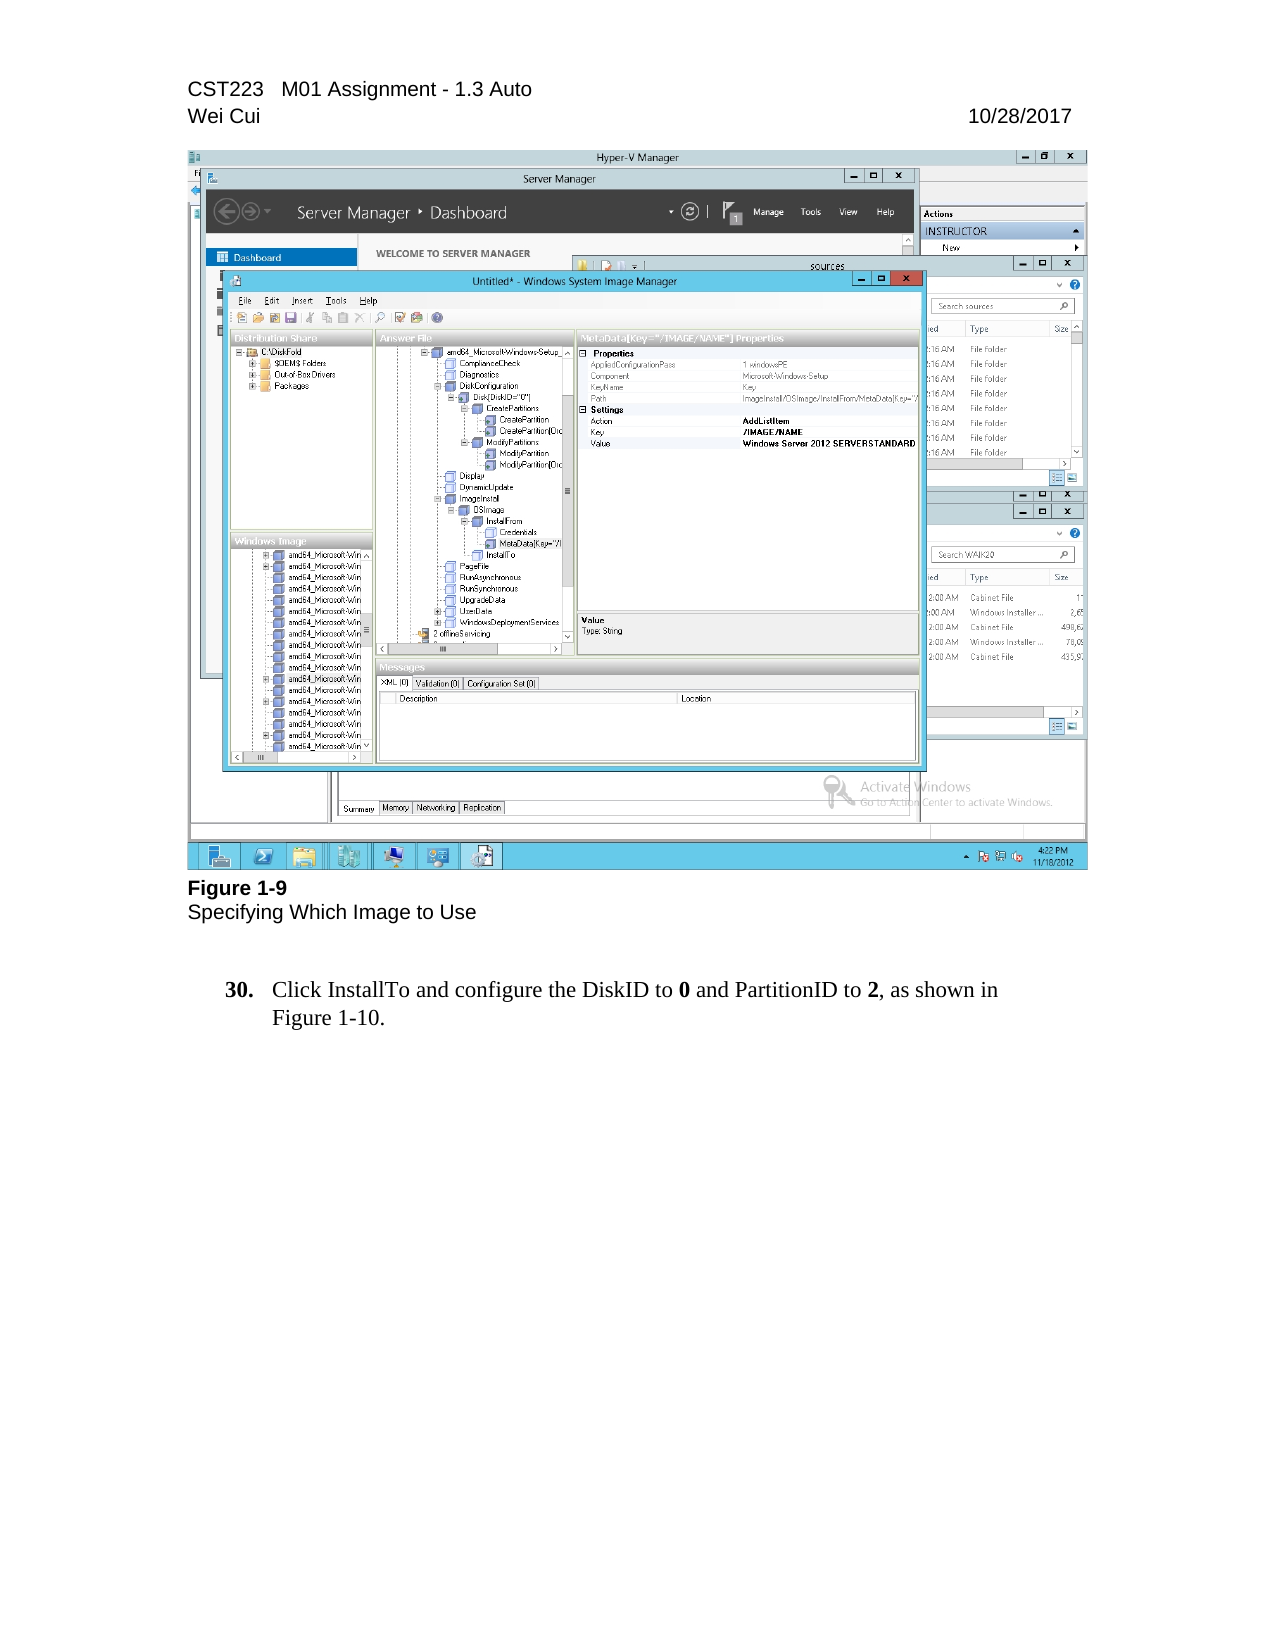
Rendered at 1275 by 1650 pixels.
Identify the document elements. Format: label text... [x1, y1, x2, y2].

text Figure 1-9 [187, 876, 1087, 900]
text 30. Click InstallTo and configure the DiskID to 0 and PartitionID to 2, as shown in Figure 1-10. [225, 976, 1022, 1030]
text Specifying Which Image to Use [187, 900, 1087, 924]
picture [187, 150, 1088, 870]
